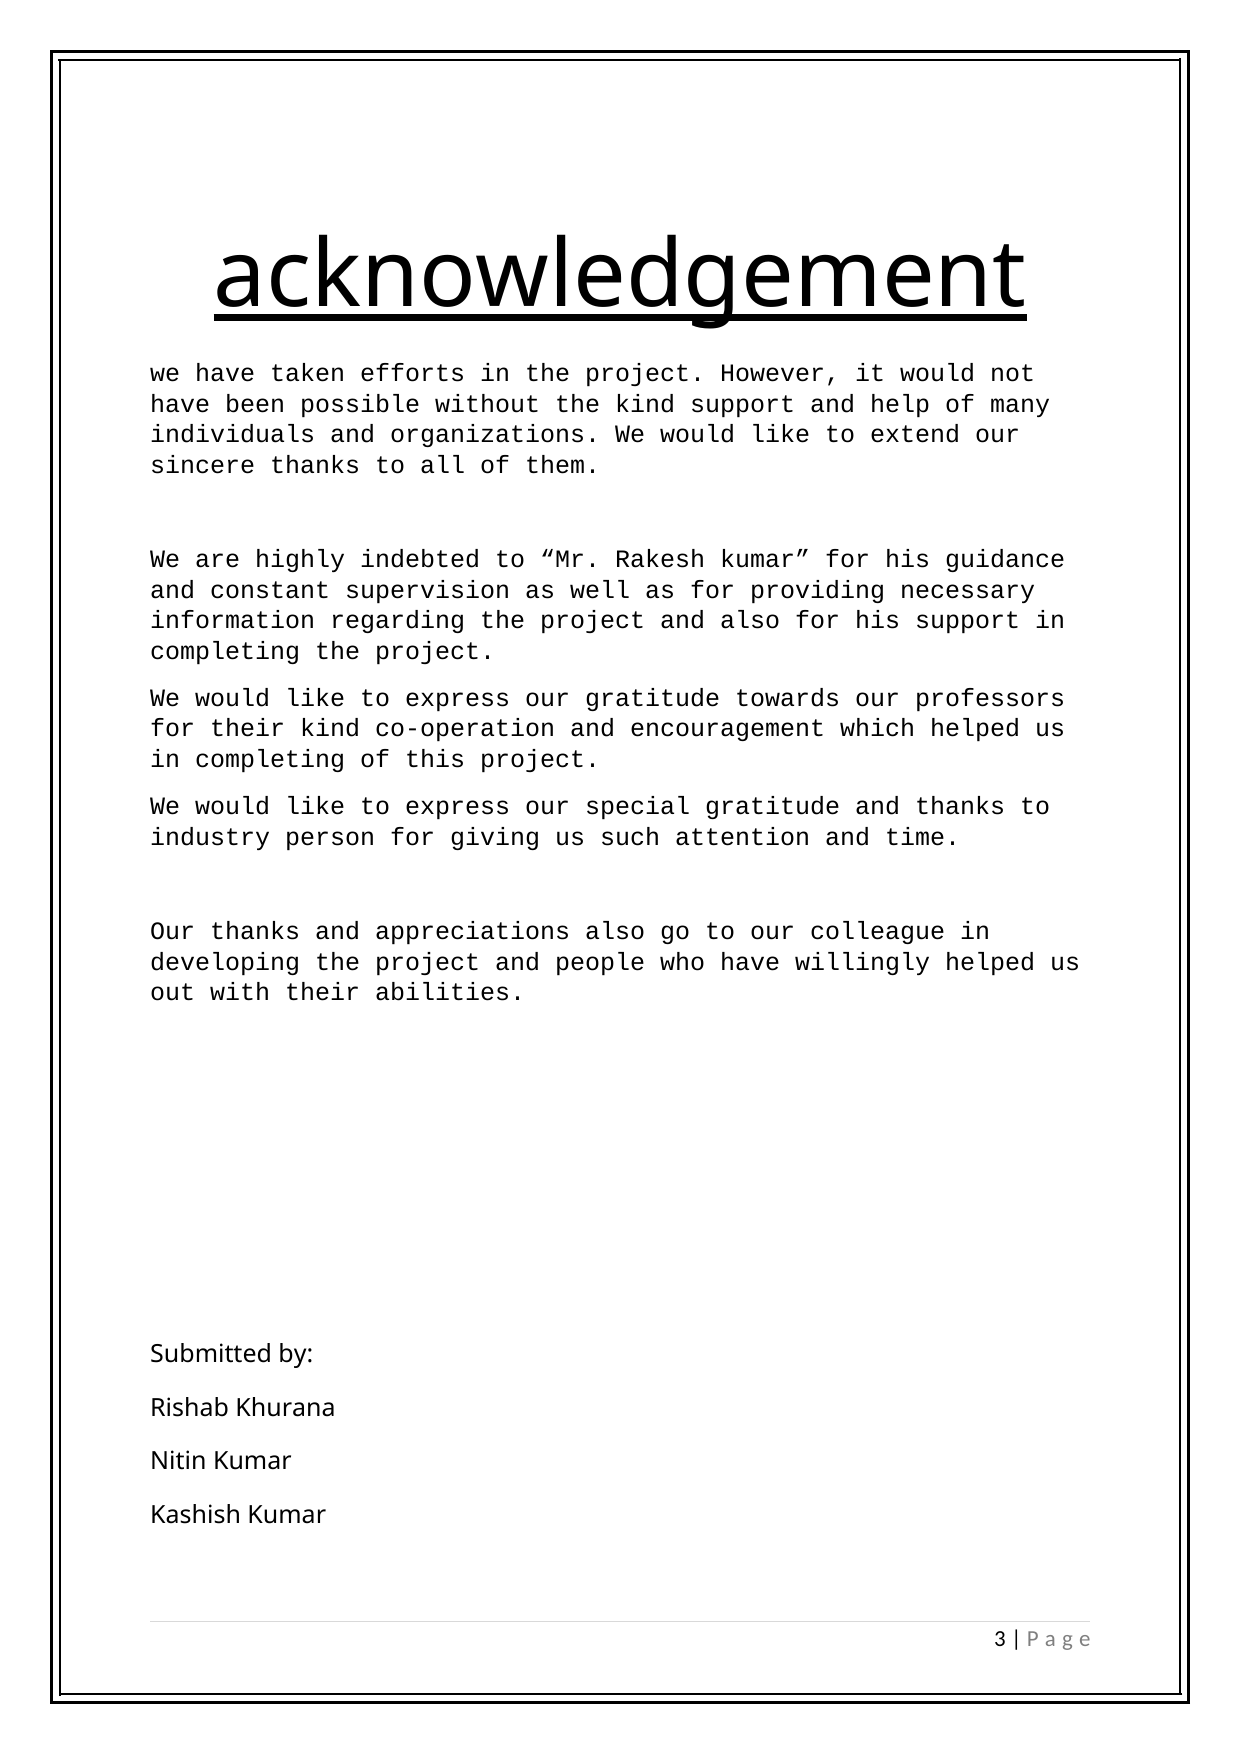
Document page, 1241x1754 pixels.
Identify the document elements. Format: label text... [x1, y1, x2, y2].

text Nitin Kumar [150, 1443, 1090, 1477]
text Kashish Kumar [150, 1496, 1090, 1530]
text Our thanks and appreciations also go to our colleague in developing the project and people who have willingly helped us out with their abilities. [150, 918, 1090, 1008]
text acknowledgement [150, 206, 1090, 334]
text We would like to express our gratitude towards our professors for their kind co-operation and encouragement which helped us in completing of this project. [150, 685, 1090, 775]
text we have taken efforts in the project. However, it would not have been possible without the kind support and help of many individuals and organizations. We would like to extend our sincere thanks to all of them. [150, 361, 1090, 481]
text We are highly indebted to “Mr. Rakesh kumar” for his guidance and constant supervision as well as for providing necessary information regarding the project and also for his support in completing the project. [150, 547, 1090, 667]
text We would like to express our special gratitude and thanks to industry person for giving us such attention and time. [150, 794, 1090, 852]
text Submitted by: [150, 1336, 1090, 1370]
text Rishab Khurana [150, 1389, 1090, 1423]
